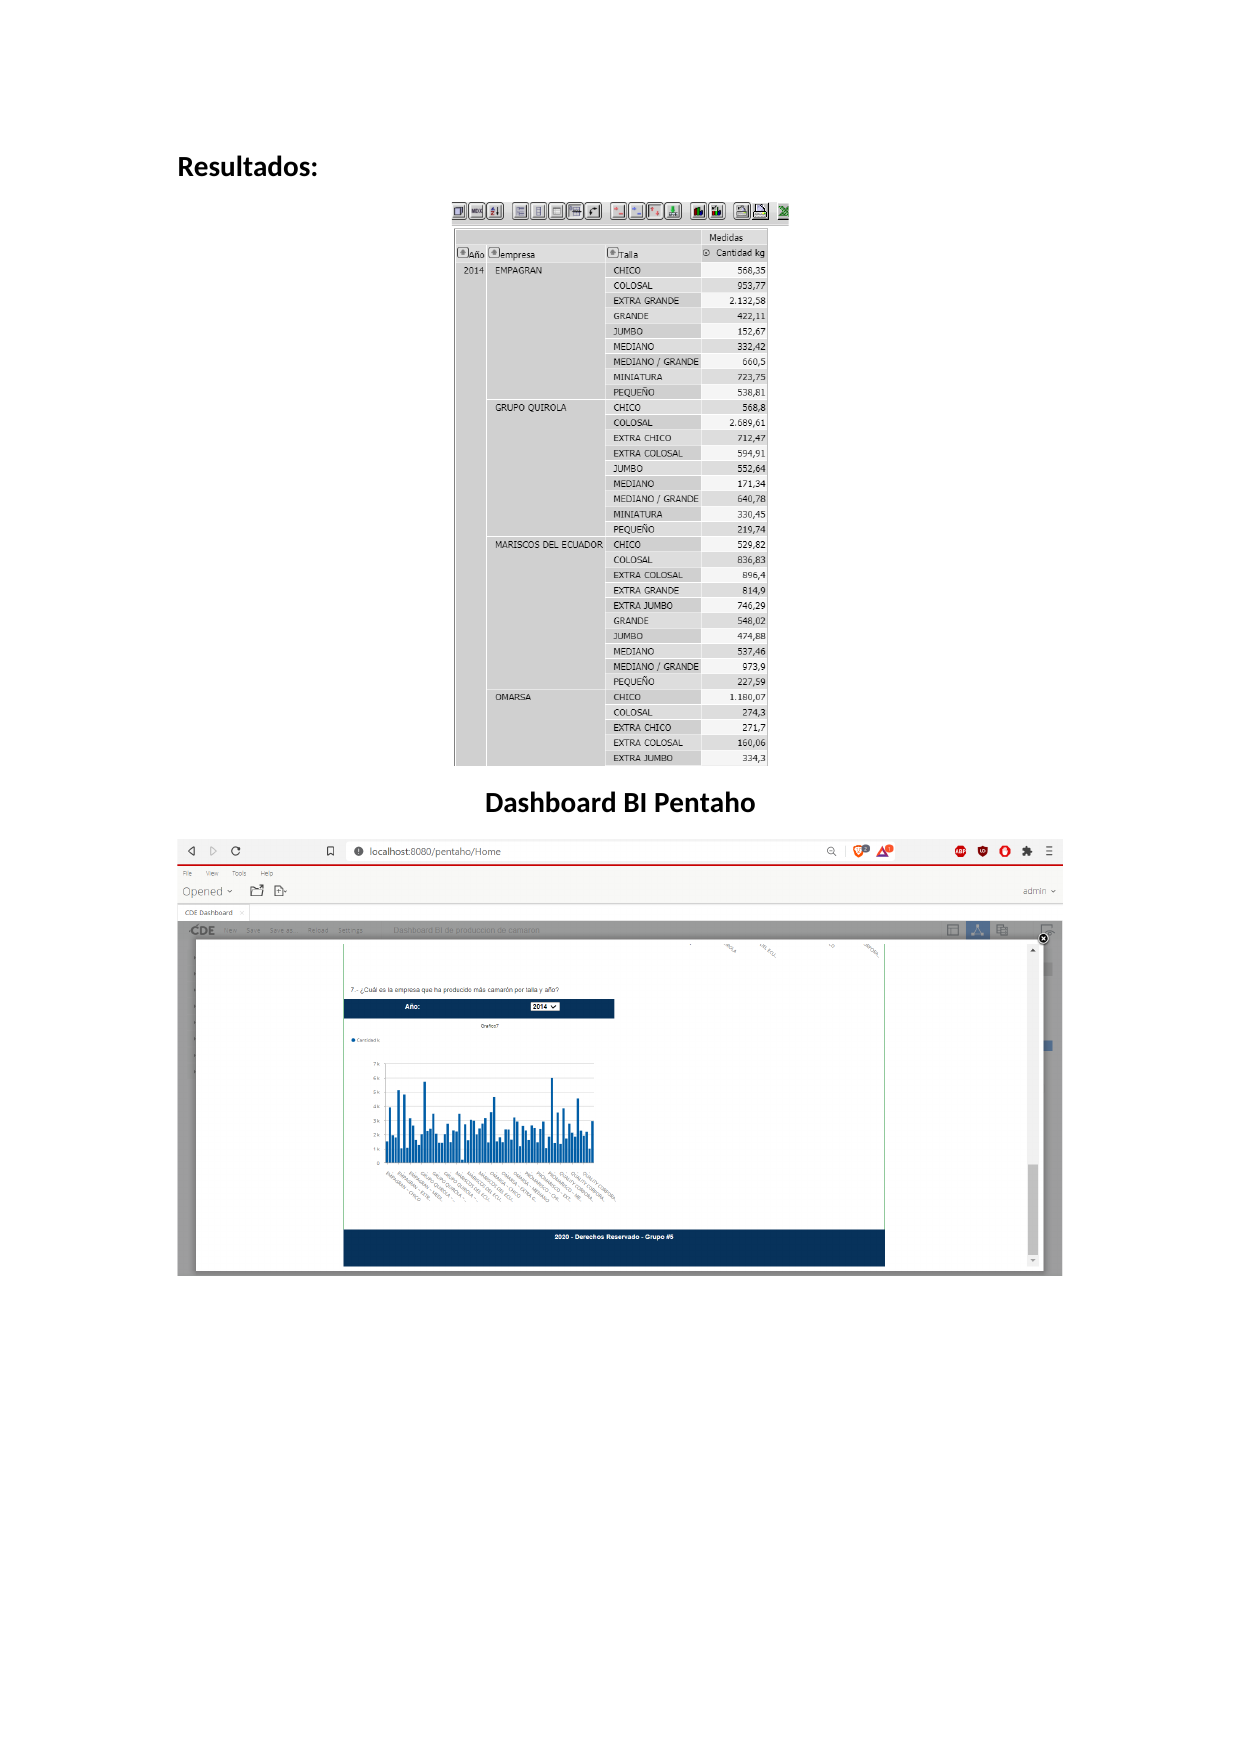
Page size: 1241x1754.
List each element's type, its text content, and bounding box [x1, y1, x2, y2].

picture [451, 202, 789, 766]
picture [177, 839, 1063, 1276]
text Dashboard BI Pentaho [177, 784, 1063, 820]
text Resultados: [177, 148, 1063, 183]
